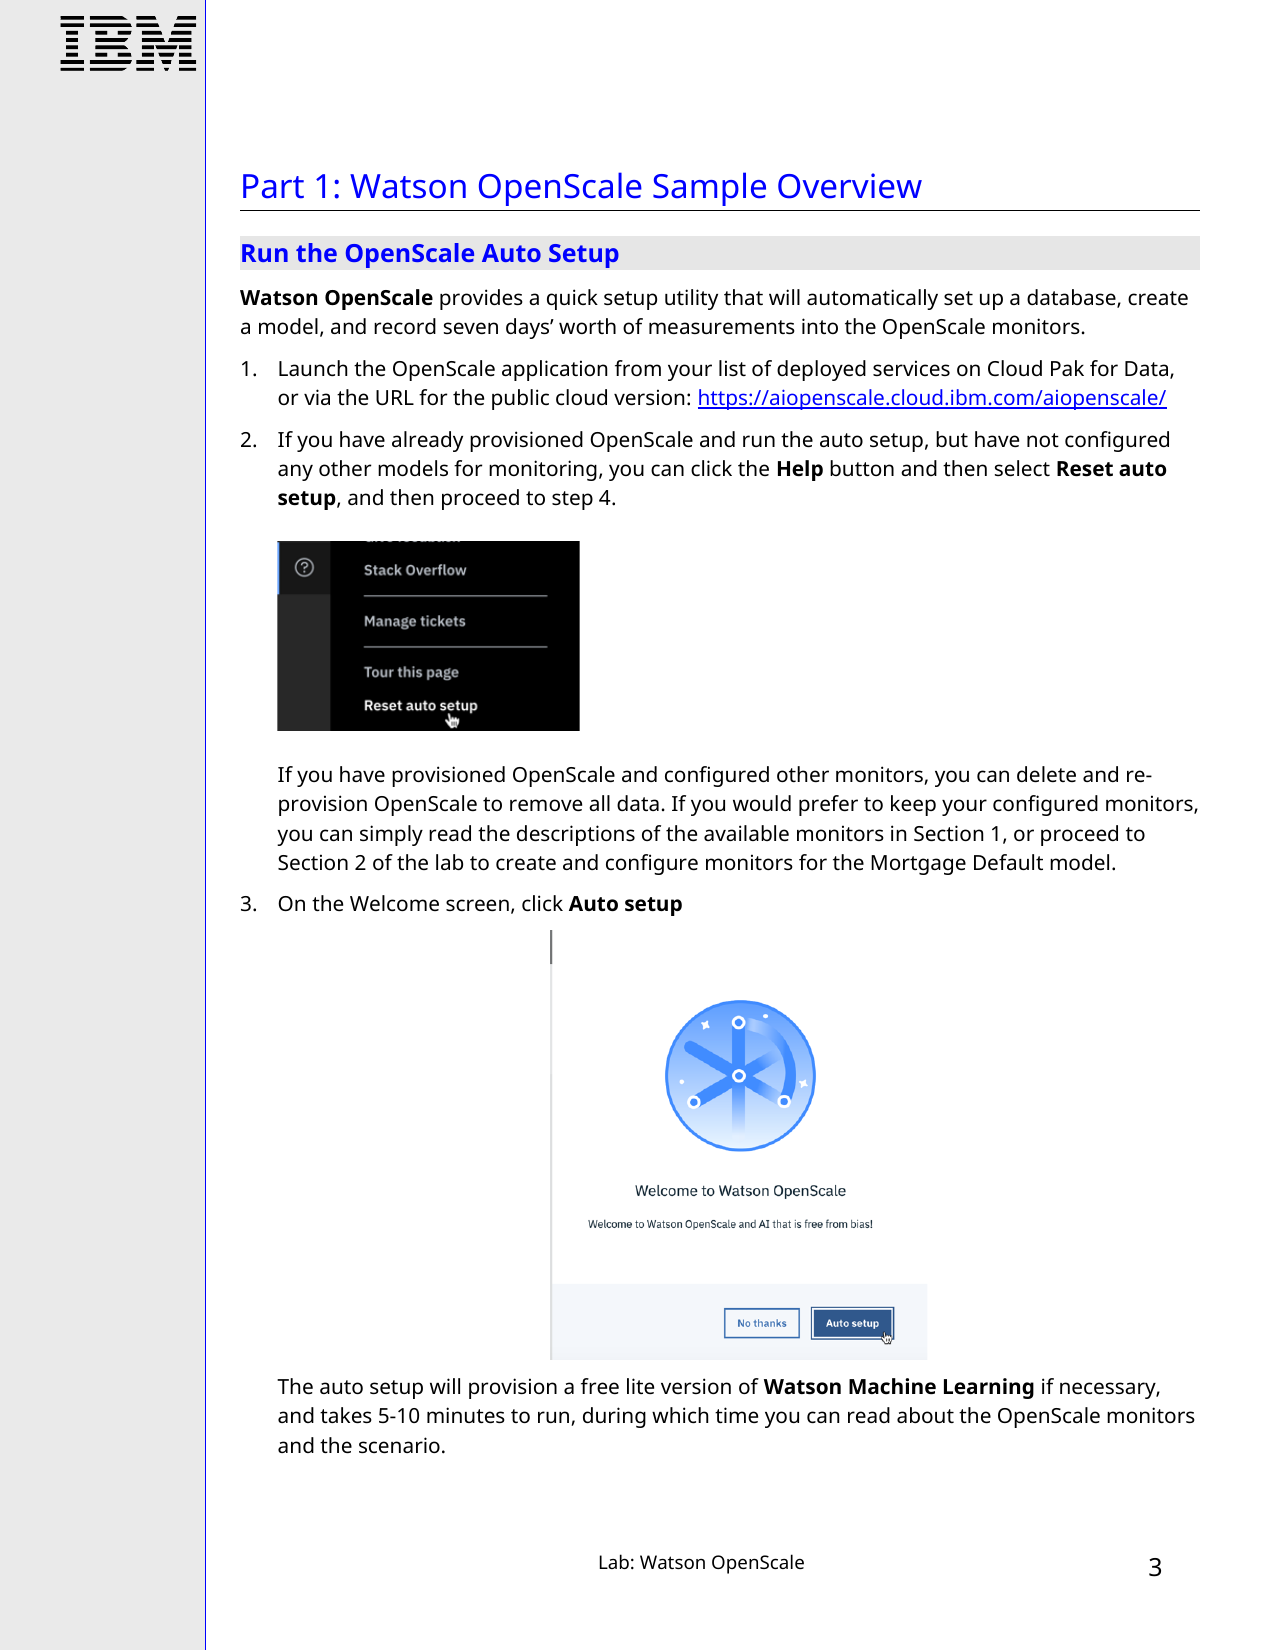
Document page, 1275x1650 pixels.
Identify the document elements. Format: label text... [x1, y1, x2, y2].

text Watson OpenScale provides a quick setup utility that will automatically set up a database, create a model, and record seven days’ worth of measurements into the OpenScale monitors. [240, 283, 1200, 341]
list If you have already provisioned OpenScale and run the auto setup, but have not configured any other models for monitoring, you can click the Help button and then select Reset auto setup, and then proceed to step 4. If you have provisioned OpenScale and configured other monitors, you can delete and re-provision OpenScale to remove all data. If you would prefer to keep your configured monitors, you can simply read the descriptions of the available monitors in Section 1, or proceed to Section 2 of the lab to create and configure monitors for the Mortgage Default model. [240, 424, 1200, 876]
picture [277, 541, 580, 731]
subtitle Run the OpenScale Auto Setup [240, 236, 1200, 270]
picture [60, 16, 197, 71]
list Launch the OpenScale application from your list of deployed services on Cloud Pak for Data, or via the URL for the public cloud version: https://aiopenscale.cloud.ibm.com/aiopenscale/ [240, 353, 1200, 412]
list On the Welcome screen, click Auto setup [240, 889, 1200, 918]
picture [550, 930, 928, 1360]
subtitle Part 1: Watson OpenScale Sample Overview [240, 162, 1200, 210]
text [277, 1372, 1200, 1459]
